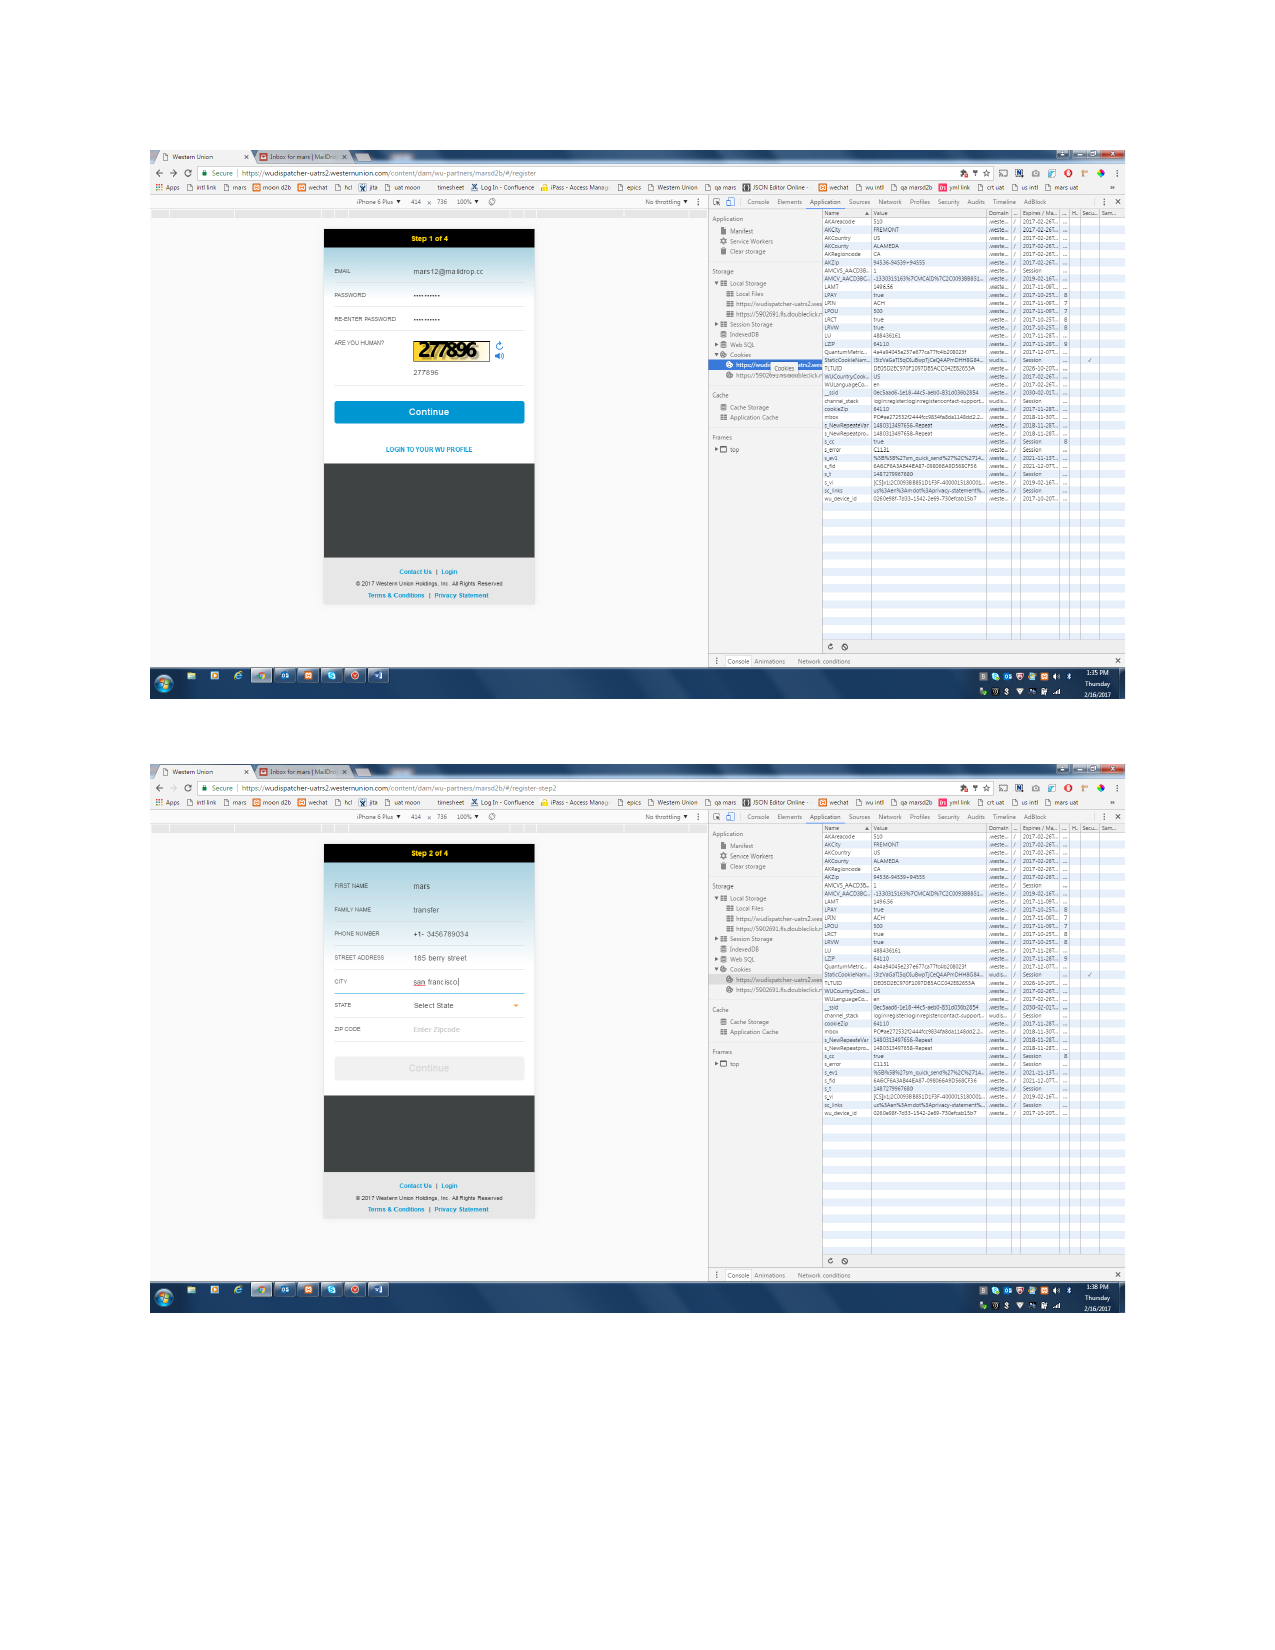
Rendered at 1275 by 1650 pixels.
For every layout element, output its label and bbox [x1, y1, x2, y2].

picture [150, 764, 1125, 1313]
picture [150, 150, 1125, 699]
